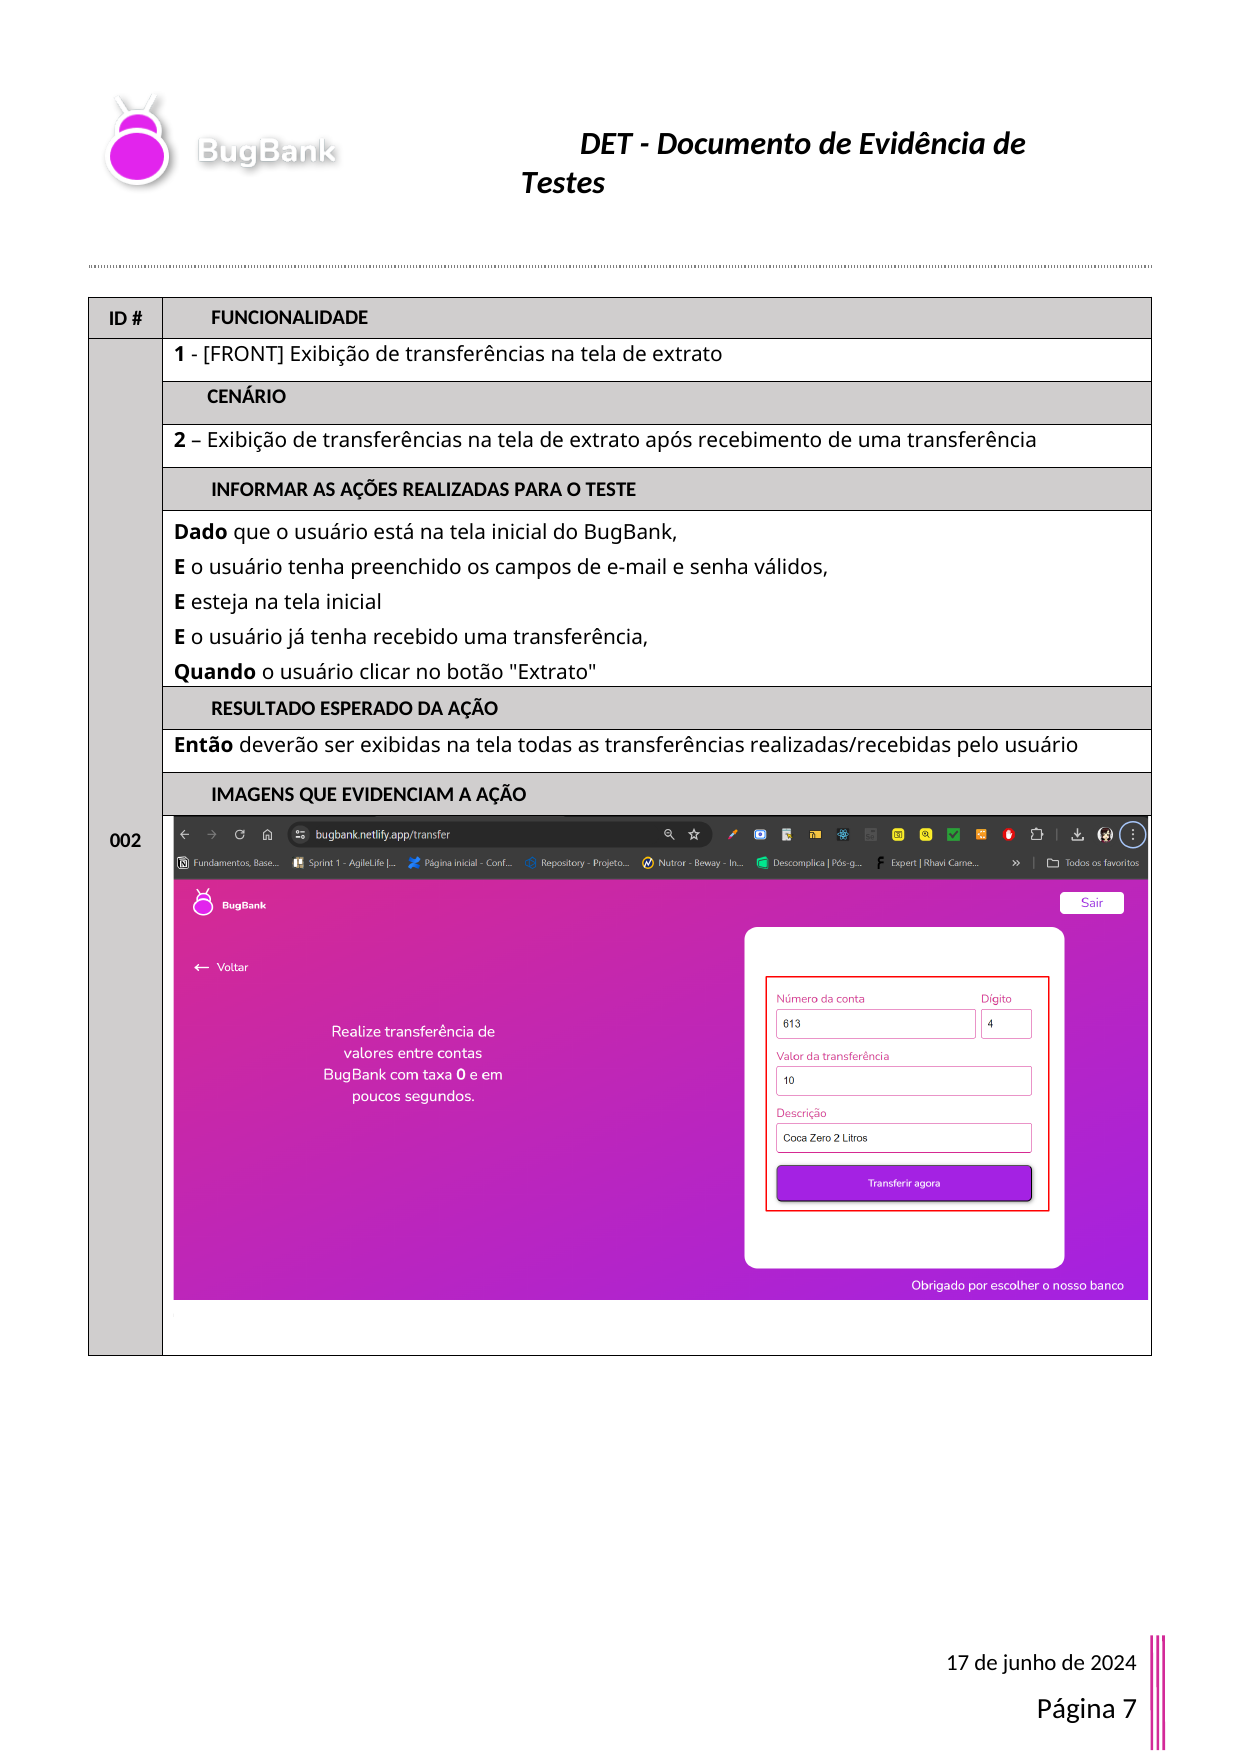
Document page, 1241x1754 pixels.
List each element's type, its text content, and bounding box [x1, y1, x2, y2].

table_cell [163, 816, 1151, 1355]
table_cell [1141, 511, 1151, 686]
table_cell Então deverão ser exibidas na tela todas as transferências realizadas/recebidas pelo usuário [163, 730, 1151, 772]
table_cell 002 [89, 339, 162, 1355]
table_cell 2 – Exibição de transferências na tela de extrato após recebimento de uma transferência [163, 425, 1151, 467]
table_cell IMAGENS QUE EVIDENCIAM A AÇÃO [163, 773, 1151, 815]
table_header ID # [89, 298, 162, 338]
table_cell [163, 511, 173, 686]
picture [173, 816, 1149, 1300]
picture [105, 93, 349, 185]
table_header FUNCIONALIDADE [163, 298, 1151, 338]
table_cell CENÁRIO [163, 382, 1151, 424]
table_cell INFORMAR AS AÇÕES REALIZADAS PARA O TESTE [163, 468, 1151, 510]
table_cell 1 - [FRONT] Exibição de transferências na tela de extrato [163, 339, 1151, 381]
table_cell RESULTADO ESPERADO DA AÇÃO [163, 687, 1151, 729]
